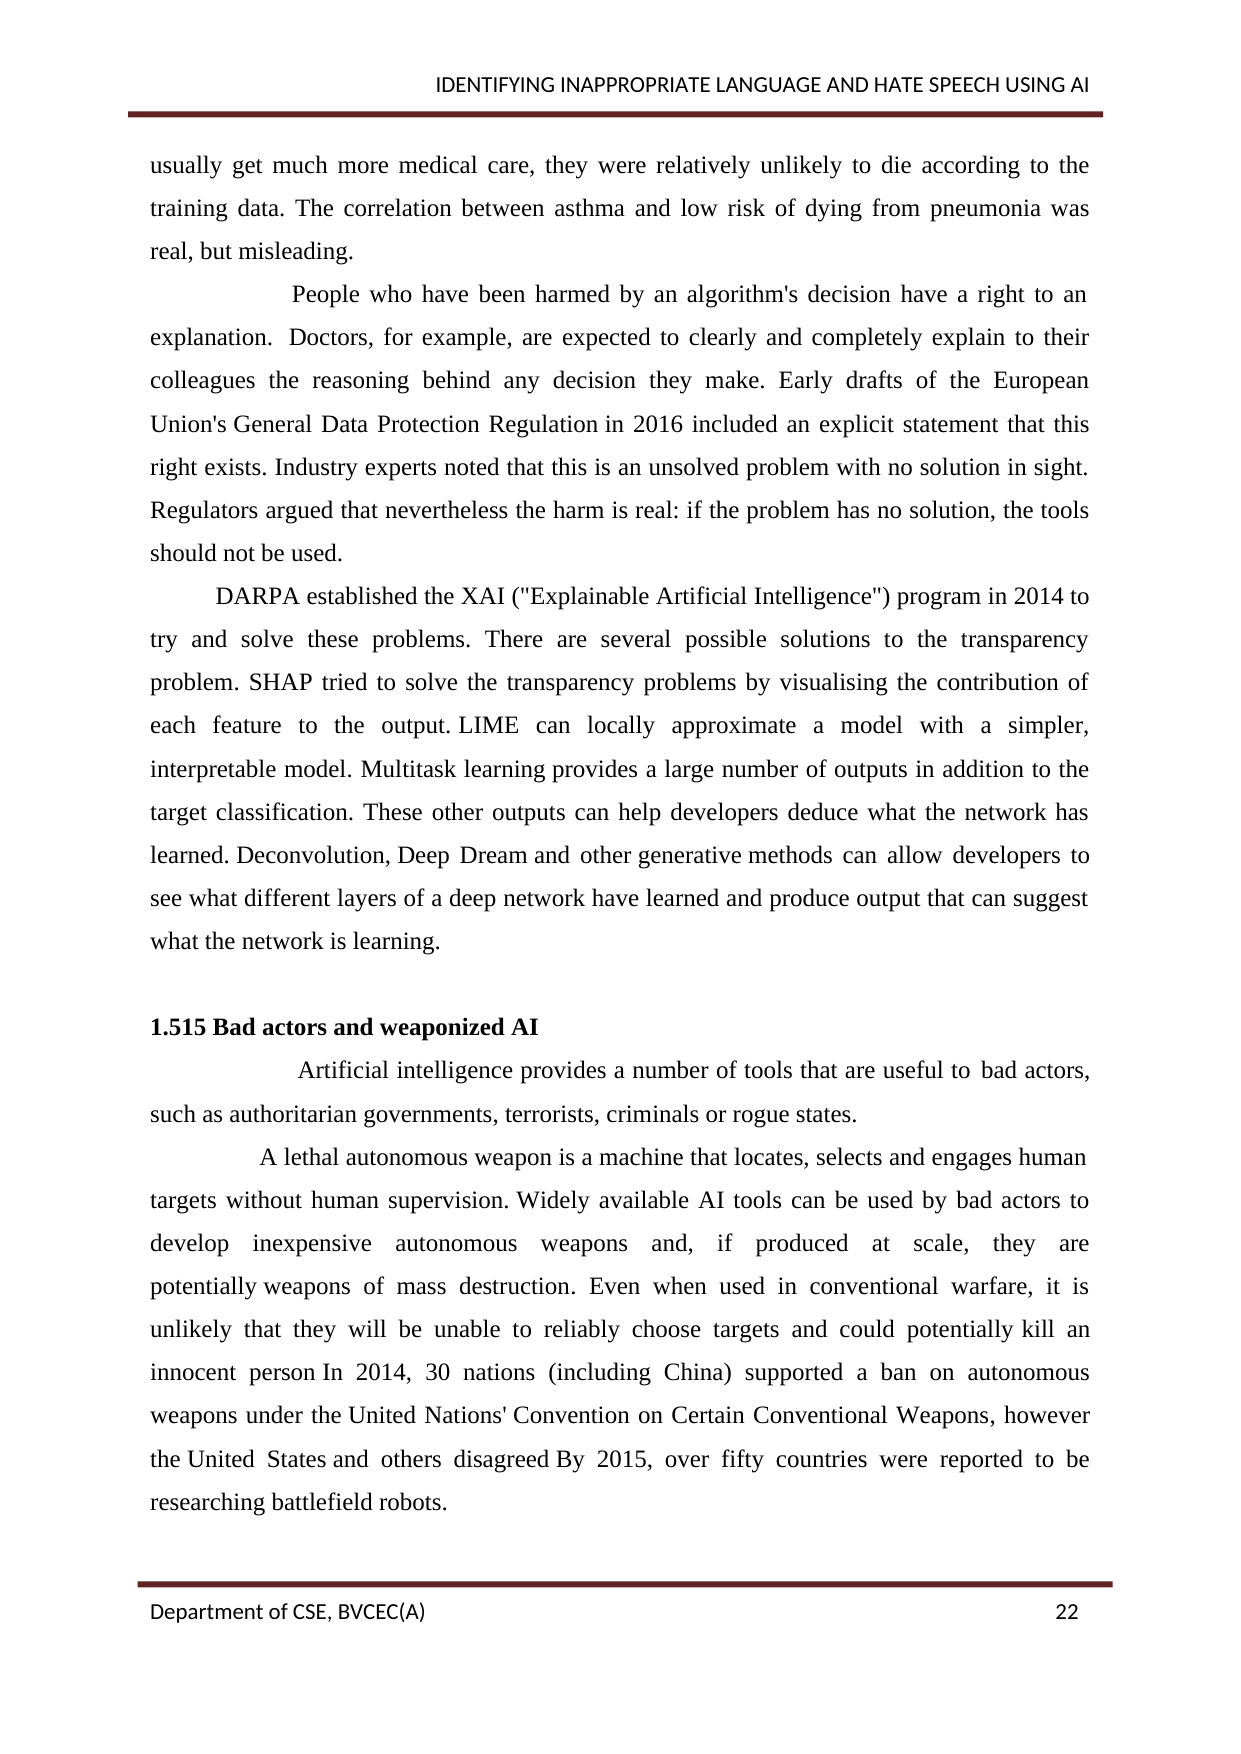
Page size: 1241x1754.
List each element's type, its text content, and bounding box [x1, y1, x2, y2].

text DARPA established the XAI ("Explainable Artificial Intelligence") program in 2014 to try and solve these problems. There are several possible solutions to the transparency problem. SHAP tried to solve the transparency problems by visualising the contribution of each feature to the output. LIME can locally approximate a model with a simpler, interpretable model. Multitask learning provides a large number of outputs in addition to the target classification. These other outputs can help developers deduce what the network has learned. Deconvolution, Deep Dream and other generative methods can allow developers to see what different layers of a deep network have learned and produce output that can suggest what the network is learning. [150, 581, 1090, 955]
text People who have been harmed by an algorithm's decision have a right to an explanation. Doctors, for example, are expected to clearly and completely explain to their colleagues the reasoning behind any decision they make. Early drafts of the European Union's General Data Protection Regulation in 2016 included an explicit statement that this right exists. Industry experts noted that this is an unsolved problem with no solution in sight. Regulators argued that nevertheless the harm is real: if the problem has no solution, the tools should not be used. [150, 279, 1090, 567]
text A lethal autonomous weapon is a machine that locates, selects and engages human targets without human supervision. Widely available AI tools can be used by bad actors to develop inexpensive autonomous weapons and, if produced at scale, they are potentially weapons of mass destruction. Even when used in conventional warfare, it is unlikely that they will be unable to reliably choose targets and could potentially kill an innocent person In 2014, 30 nations (including China) supported a ban on autonomous weapons under the United Nations' Convention on Certain Conventional Weapons, however the United States and others disagreed By 2015, over fifty countries were reported to be researching battlefield robots. [150, 1142, 1090, 1516]
text Artificial intelligence provides a number of tools that are useful to bad actors, such as authoritarian governments, terrorists, criminals or rogue states. [150, 1056, 1090, 1127]
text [150, 150, 1090, 265]
subtitle 1.515 Bad actors and weaponized AI [150, 1012, 1090, 1041]
